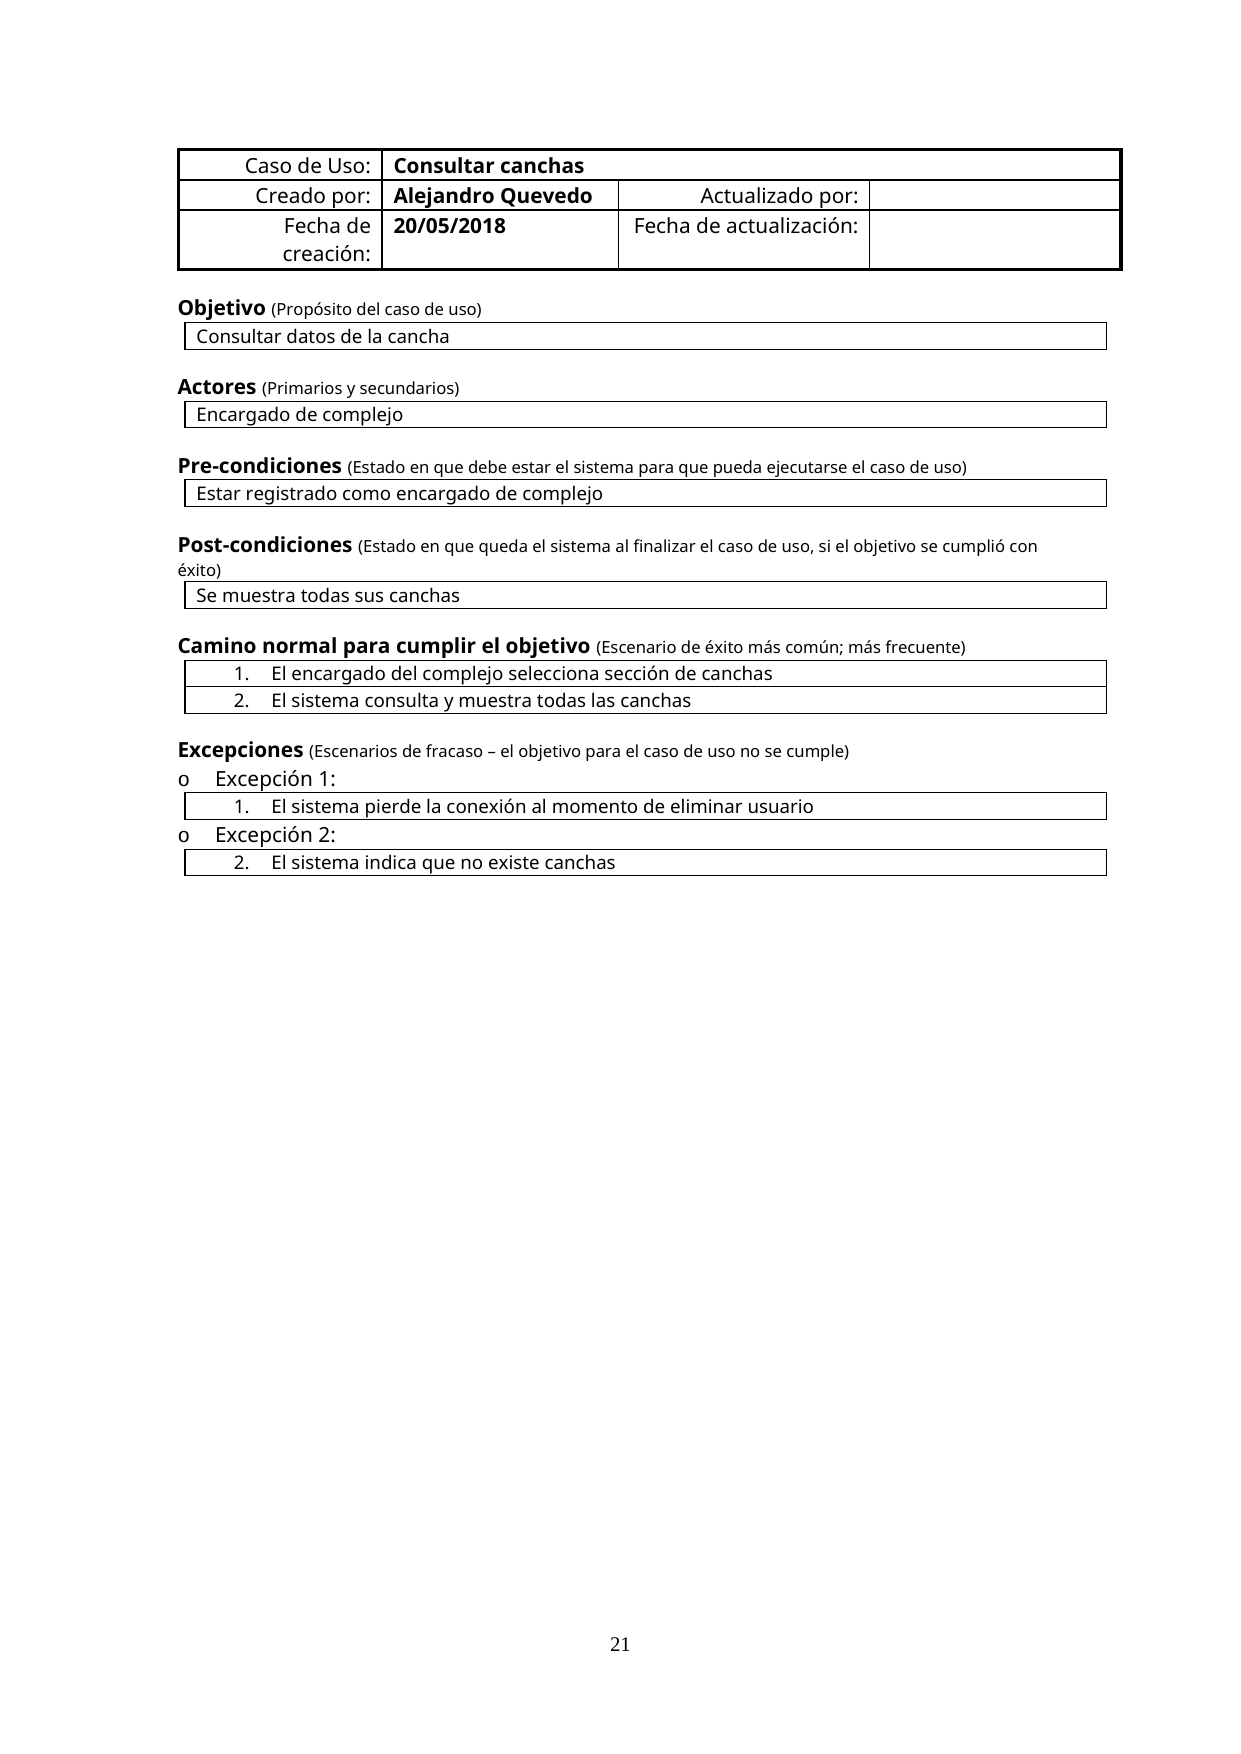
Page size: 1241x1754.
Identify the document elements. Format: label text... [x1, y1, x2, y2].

list Excepción 1: [177, 764, 1063, 792]
table_cell Fecha de creación: [180, 211, 381, 268]
text Pre-condiciones (Estado en que debe estar el sistema para que pueda ejecutarse el caso de uso) [177, 451, 1063, 479]
table_header Caso de Uso: [180, 151, 381, 179]
table_cell Alejandro Quevedo [383, 181, 618, 209]
table_header El sistema indica que no existe canchas [186, 850, 1106, 875]
text Post-condiciones (Estado en que queda el sistema al finalizar el caso de uso, si el objetivo se cumplió con éxito) [177, 530, 1063, 581]
table_header Encargado de complejo [186, 402, 1106, 427]
table_cell Creado por: [180, 181, 381, 209]
table_cell 20/05/2018 [383, 211, 618, 268]
table_cell Fecha de actualización: [619, 211, 869, 268]
text Actores (Primarios y secundarios) [177, 372, 1063, 401]
table_header El encargado del complejo selecciona sección de canchas [186, 661, 1106, 686]
table_header El sistema pierde la conexión al momento de eliminar usuario [186, 793, 1106, 819]
table_cell [870, 181, 1119, 209]
table_cell [870, 211, 1119, 268]
text Objetivo (Propósito del caso de uso) [177, 293, 1063, 322]
table_cell Actualizado por: [619, 181, 869, 209]
list Excepción 2: [177, 820, 1063, 848]
table_header Se muestra todas sus canchas [186, 582, 1106, 607]
text Camino normal para cumplir el objetivo (Escenario de éxito más común; más frecuente) [177, 631, 1063, 659]
table_header Consultar canchas [383, 151, 1119, 179]
table_cell El sistema consulta y muestra todas las canchas [186, 687, 1106, 713]
text Excepciones (Escenarios de fracaso – el objetivo para el caso de uso no se cumple) [177, 735, 1063, 764]
table_header Consultar datos de la cancha [186, 323, 1106, 348]
table_header Estar registrado como encargado de complejo [186, 480, 1106, 506]
